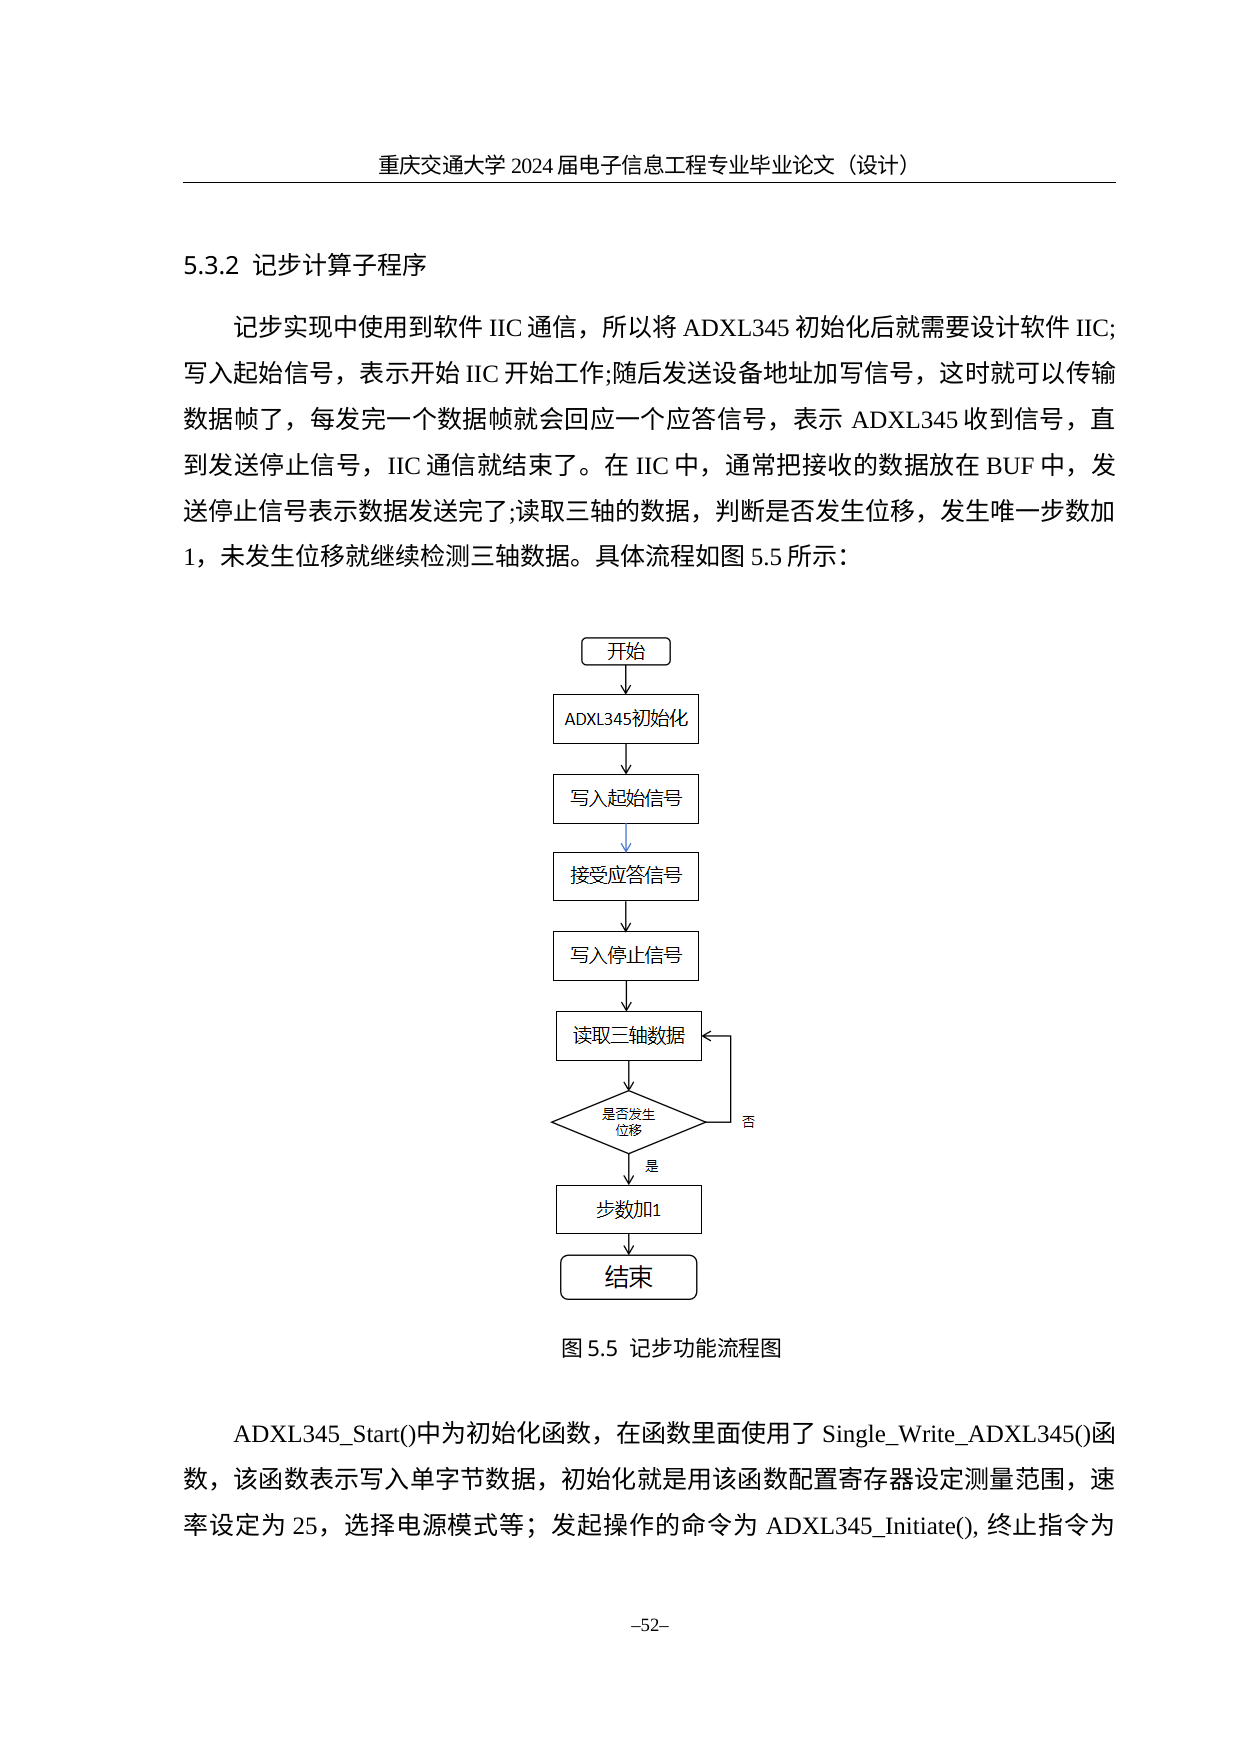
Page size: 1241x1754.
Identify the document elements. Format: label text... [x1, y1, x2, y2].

picture [333, 620, 966, 1324]
subtitle 5.3.2 记步计算子程序 [183, 246, 1116, 282]
text 记步实现中使用到软件IIC通信，所以将ADXL345初始化后就需要设计软件IIC;写入起始信号，表示开始IIC开始工作;随后发送设备地址加写信号，这时就可以传输数据帧了，每发完一个数据帧就会回应一个应答信号，表示ADXL345收到信号，直到发送停止信号，IIC通信就结束了。在IIC中，通常把接收的数据放在BUF中，发送停止信号表示数据发送完了;读取三轴的数据，判断是否发生位移，发生唯一步数加1，未发生位移就继续检测三轴数据。具体流程如图5.5所示： [183, 300, 1116, 575]
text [183, 1406, 1116, 1544]
text 图5.5 记步功能流程图 [183, 1331, 1116, 1362]
